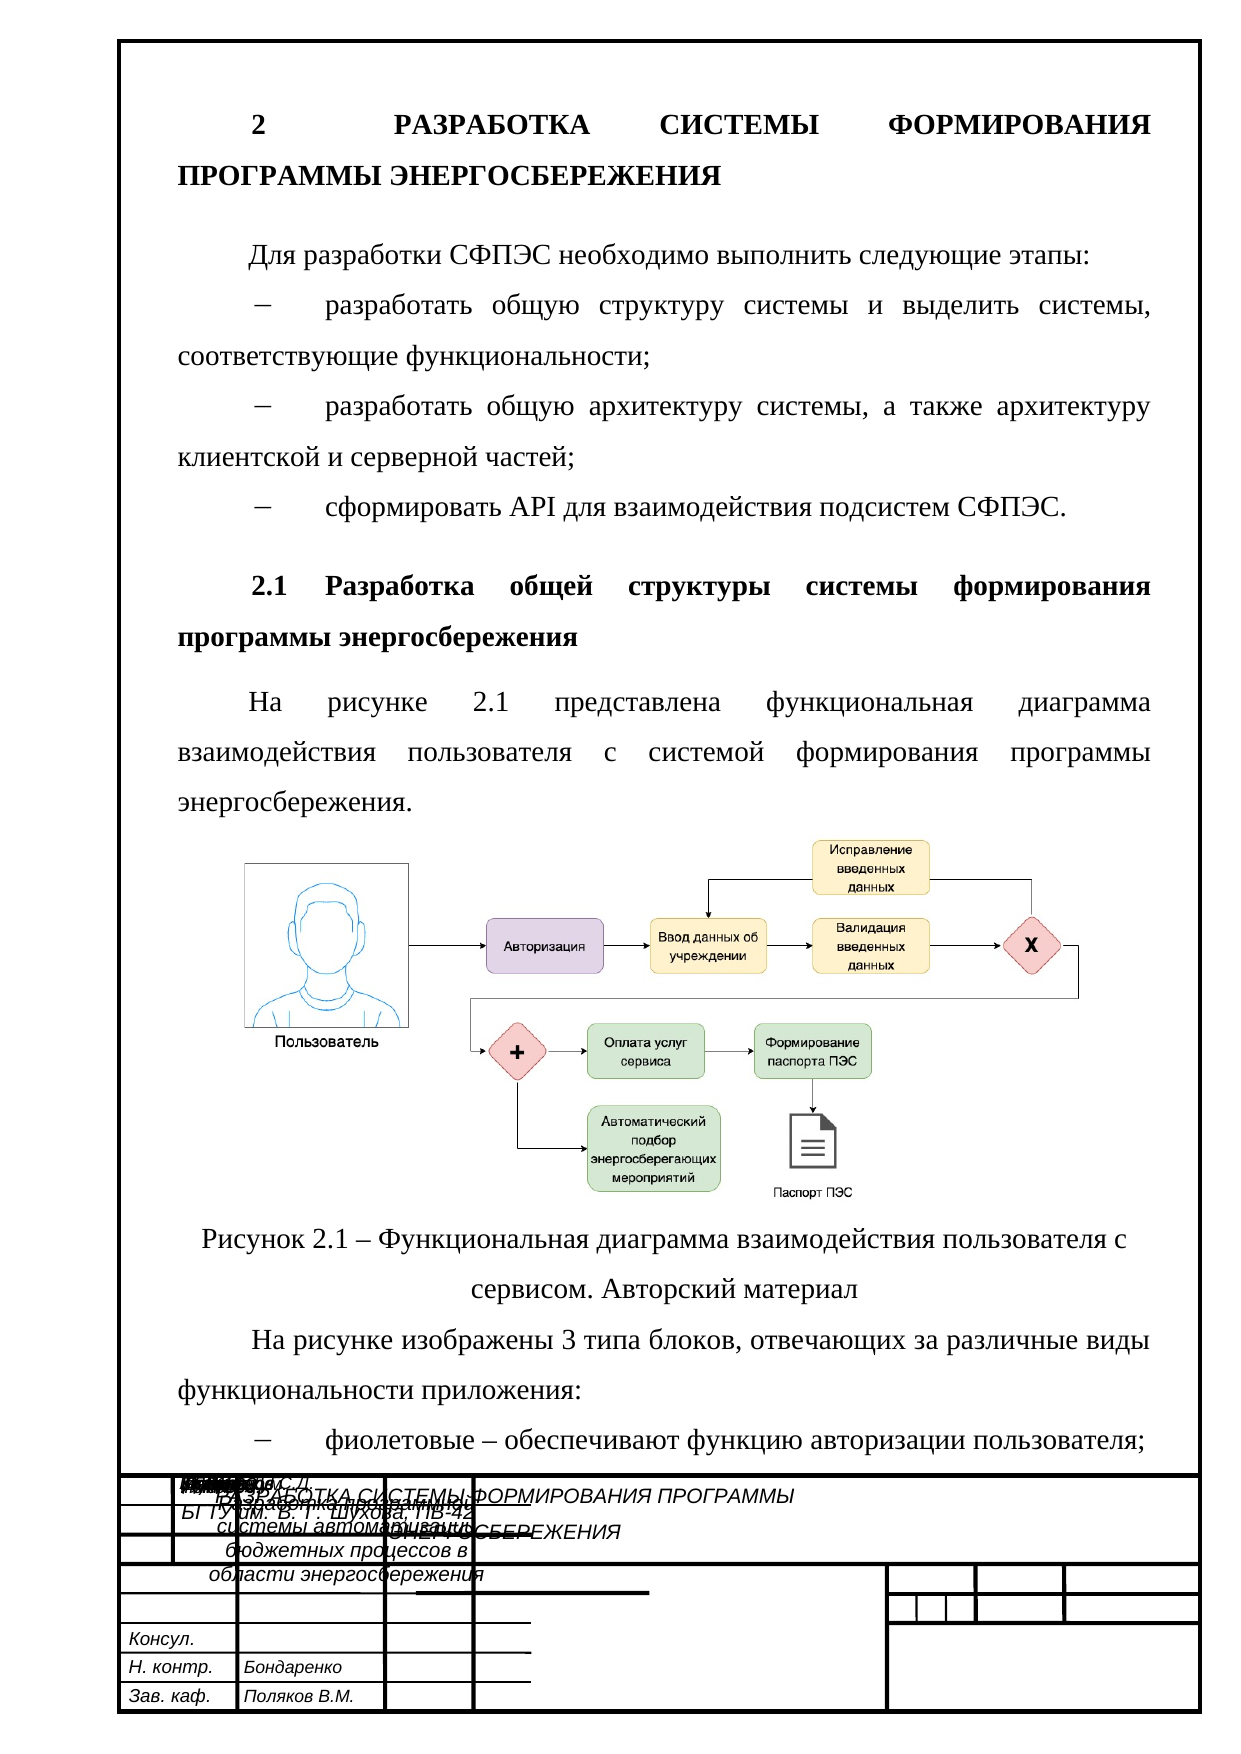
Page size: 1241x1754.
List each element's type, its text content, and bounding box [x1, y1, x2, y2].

text Для разработки СФПЭС необходимо выполнить следующие этапы: [177, 237, 1152, 271]
picture [244, 834, 1085, 1205]
subtitle РАЗРАБОТКА СИСТЕМЫ ФОРМИРОВАНИЯ ПРОГРАММЫ ЭНЕРГОСБЕРЕЖЕНИЯ [177, 107, 1152, 191]
list разработать общую архитектуру системы, а также архитектуру клиентской и серверной частей; [177, 388, 1152, 472]
text На рисунке изображены 3 типа блоков, отвечающих за различные виды функциональности приложения: [177, 1322, 1152, 1406]
list сформировать API для взаимодействия подсистем СФПЭС. [177, 489, 1152, 523]
text На рисунке 2.1 представлена функциональная диаграмма взаимодействия пользователя с системой формирования программы энергосбережения. [177, 684, 1152, 818]
subtitle Разработка общей структуры системы формирования программы энергосбережения [177, 568, 1152, 652]
list фиолетовые – обеспечивают функцию авторизации пользователя; [177, 1422, 1152, 1456]
text Рисунок 2.1 – Функциональная диаграмма взаимодействия пользователя с сервисом. Авторский материал [177, 1221, 1152, 1305]
list разработать общую структуру системы и выделить системы, соответствующие функциональности; [177, 287, 1152, 371]
